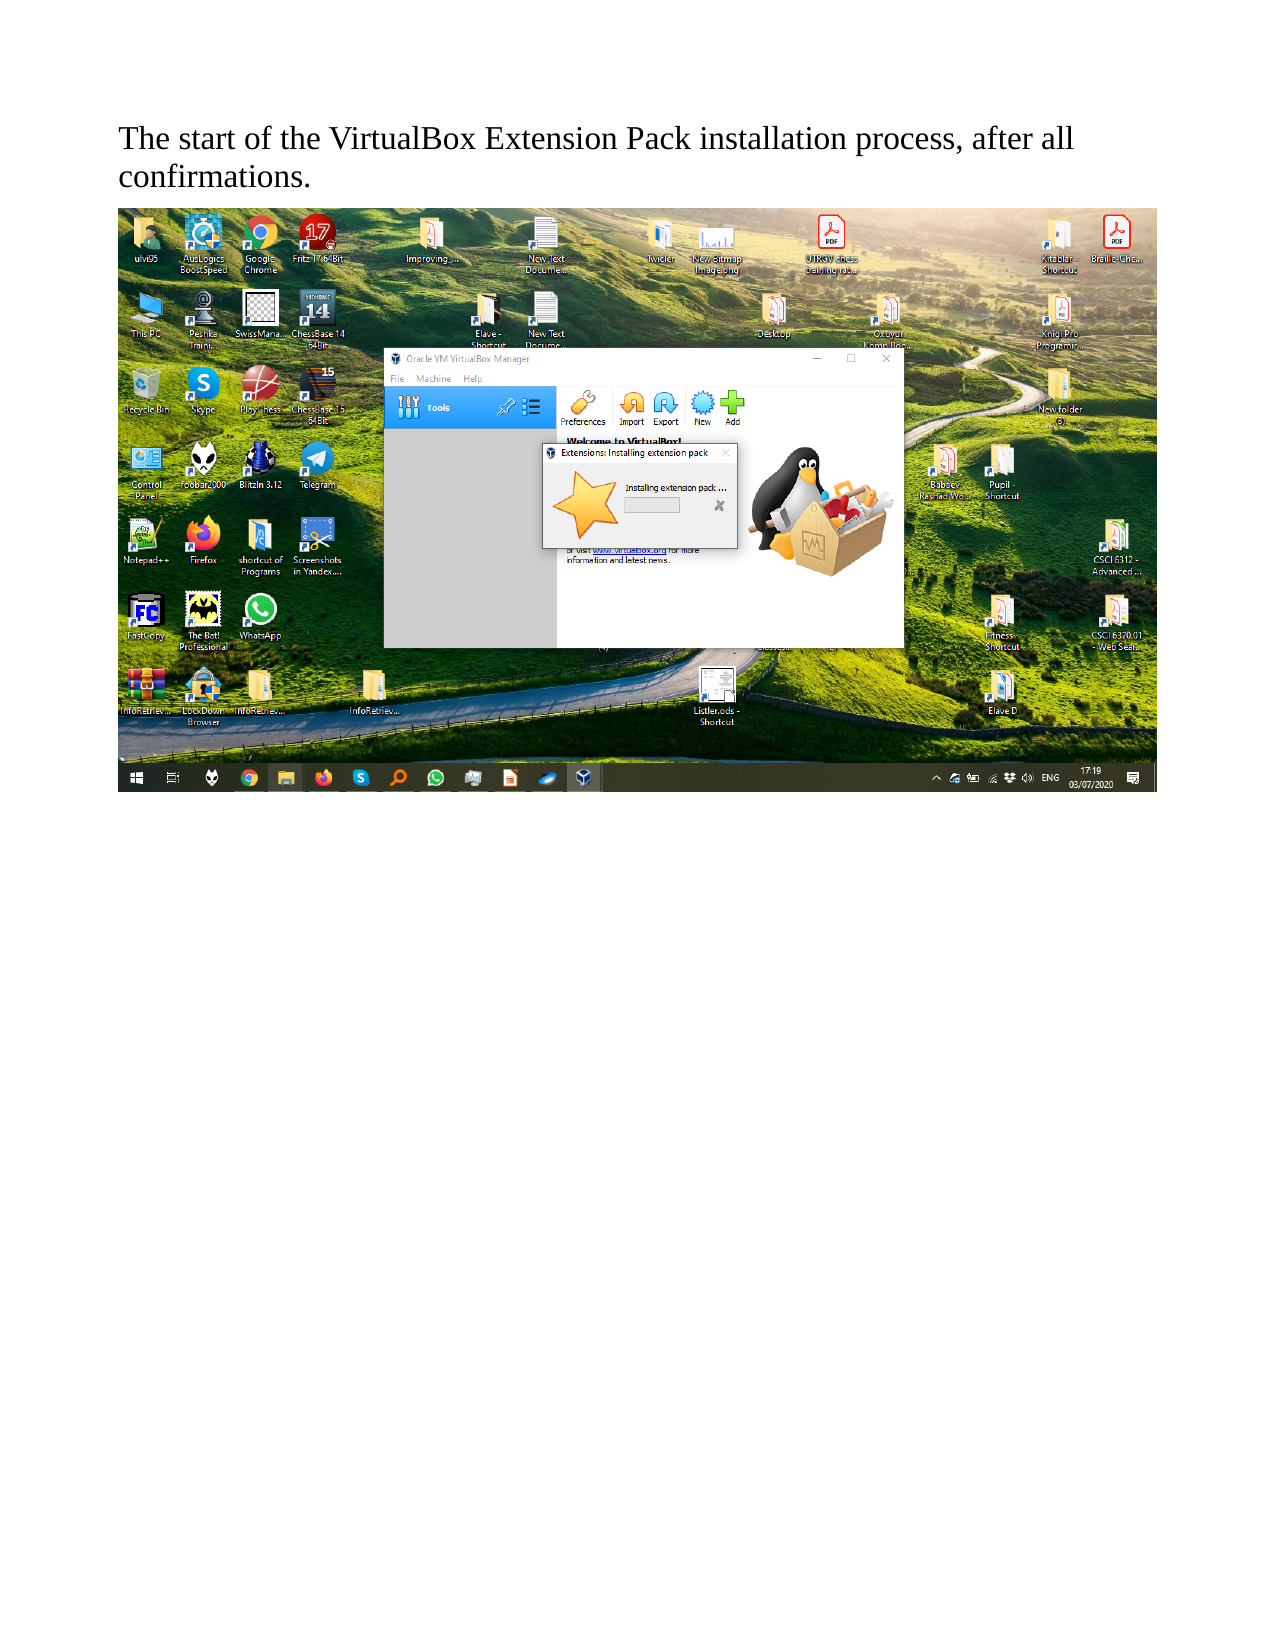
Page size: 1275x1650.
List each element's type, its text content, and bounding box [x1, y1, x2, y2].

picture [118, 208, 1157, 792]
text The start of the VirtualBox Extension Pack installation process, after all confirmations. [118, 118, 1157, 195]
